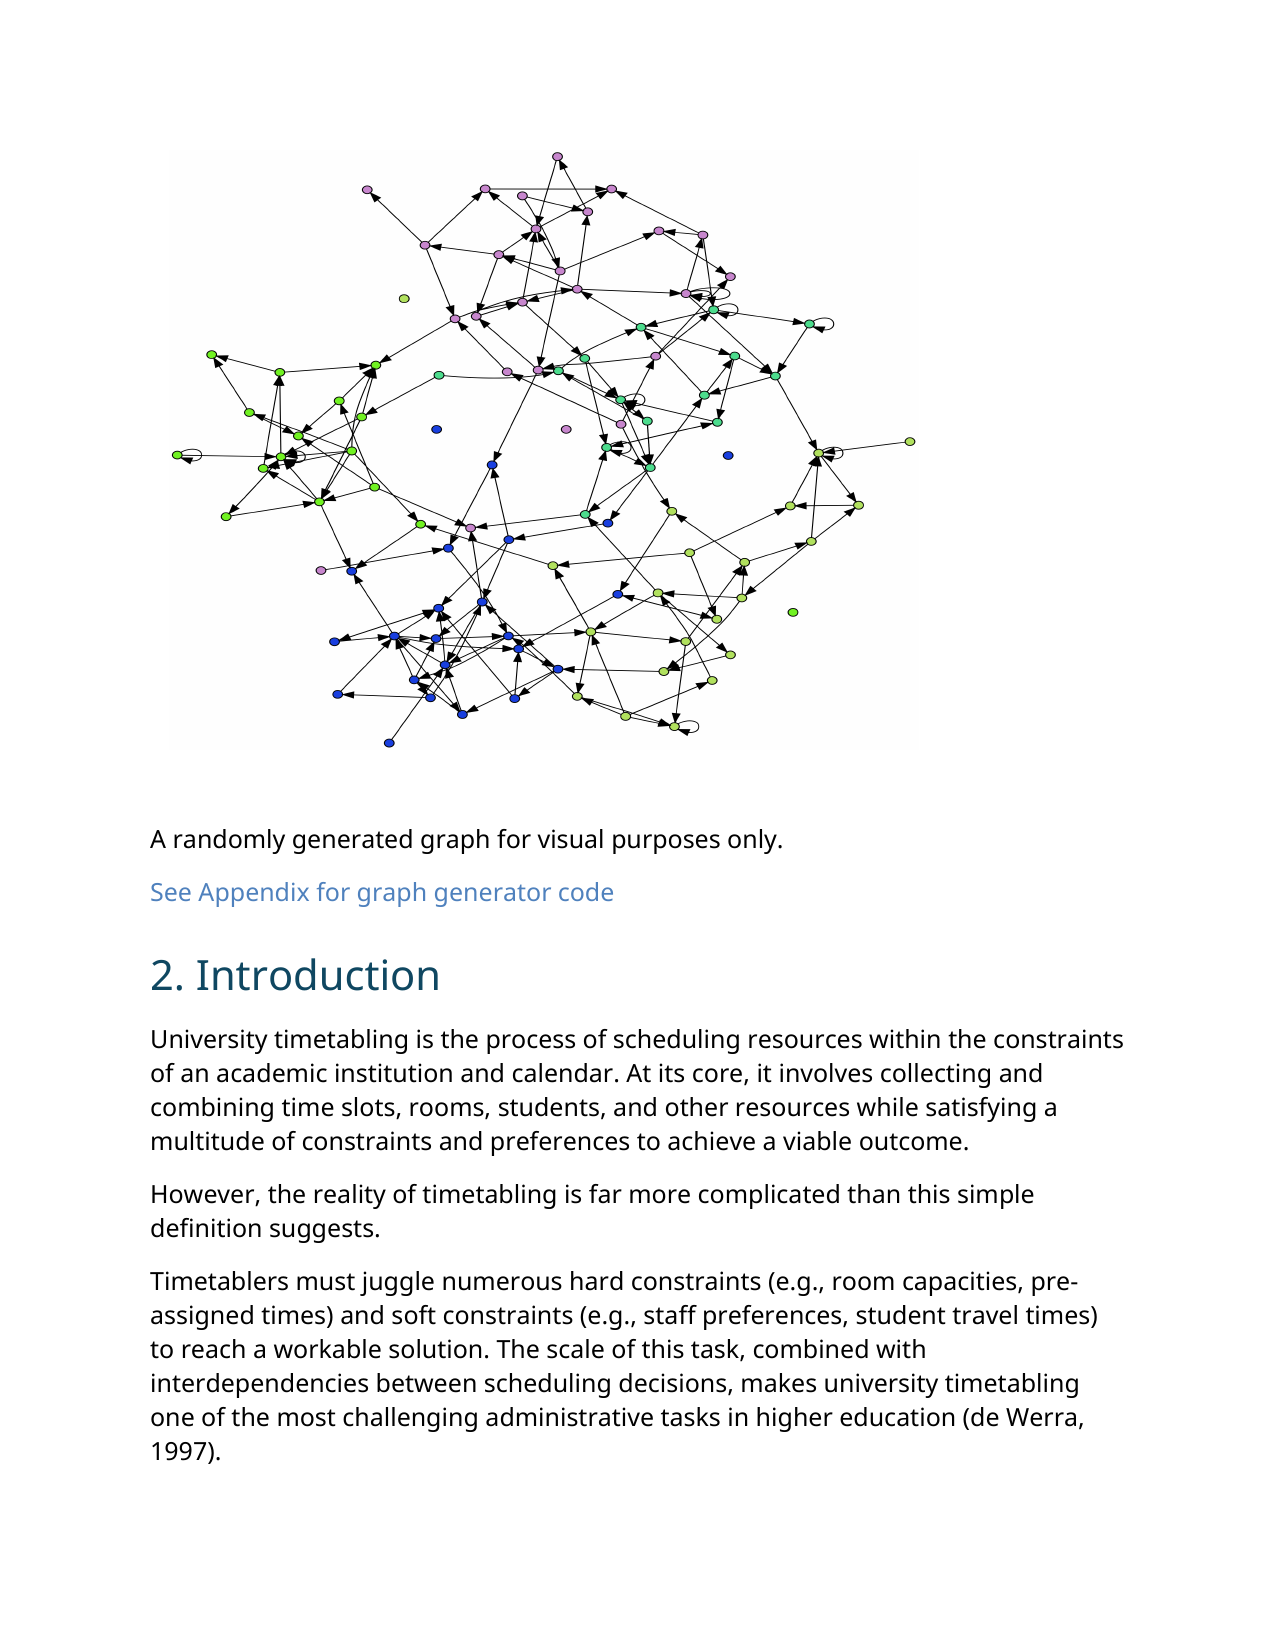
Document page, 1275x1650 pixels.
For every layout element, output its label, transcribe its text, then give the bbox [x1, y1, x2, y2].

text Timetablers must juggle numerous hard constraints (e.g., room capacities, pre-assigned times) and soft constraints (e.g., staff preferences, student travel times) to reach a workable solution. The scale of this task, combined with interdependencies between scheduling decisions, makes university timetabling one of the most challenging administrative tasks in higher education (de Werra, 1997). [150, 1263, 1125, 1468]
text However, the reality of timetabling is far more complicated than this simple definition suggests. [150, 1176, 1125, 1244]
text See Appendix for graph generator code [150, 874, 1125, 908]
picture [168, 150, 919, 750]
text University timetabling is the process of scheduling resources within the constraints of an academic institution and calendar. At its core, it involves collecting and combining time slots, rooms, students, and other resources while satisfying a multitude of constraints and preferences to achieve a viable outcome. [150, 1021, 1125, 1158]
text A randomly generated graph for visual purposes only. [150, 822, 1125, 856]
subtitle 2. Introduction [150, 946, 1125, 1003]
